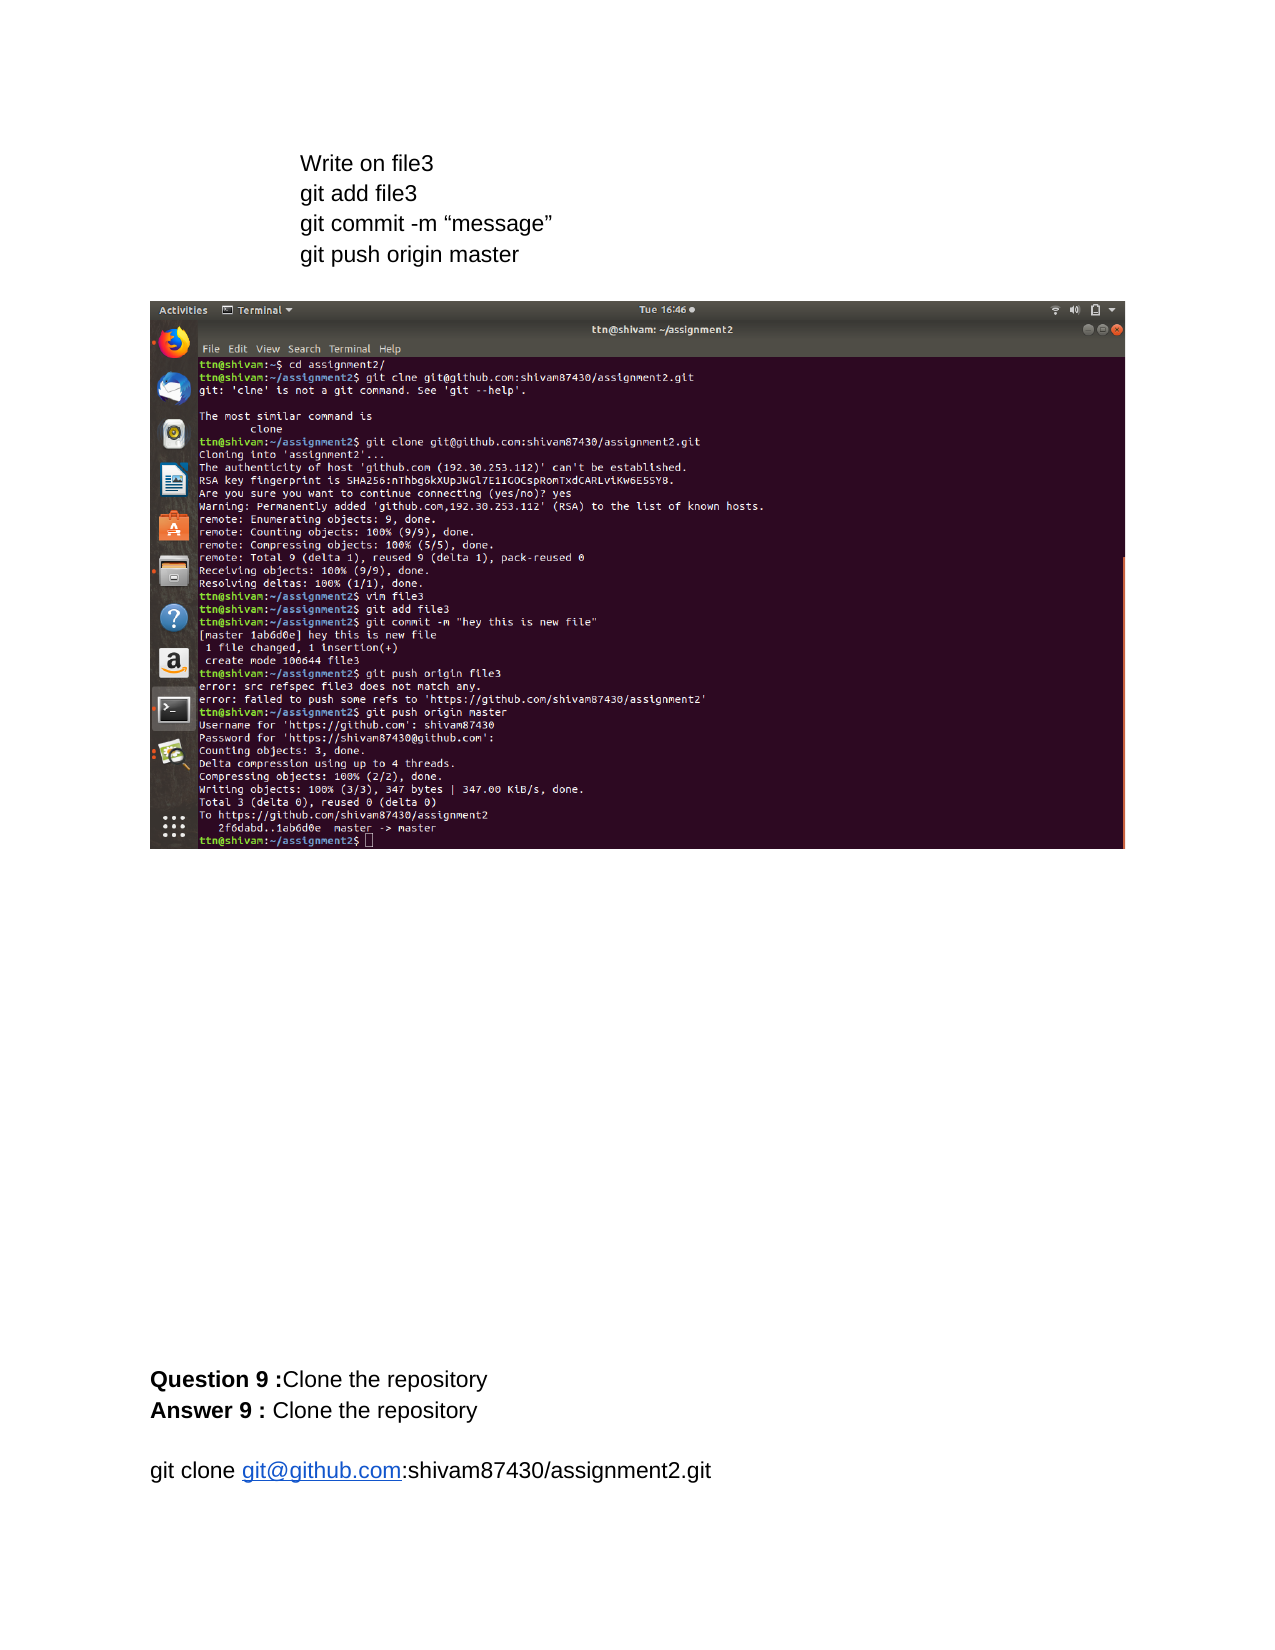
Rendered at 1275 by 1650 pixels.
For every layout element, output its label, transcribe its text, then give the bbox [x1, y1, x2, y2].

text Question 9 :Clone the repository [150, 1366, 1125, 1393]
text git commit -m “message” [150, 210, 1125, 237]
picture [150, 301, 1125, 849]
text Answer 9 : Clone the repository [150, 1397, 1125, 1423]
text git clone git@github.com:shivam87430/assignment2.git [150, 1457, 1125, 1483]
text git push origin master [150, 241, 1125, 267]
text Write on file3 [225, 150, 1125, 176]
text git add file3 [150, 180, 1125, 207]
